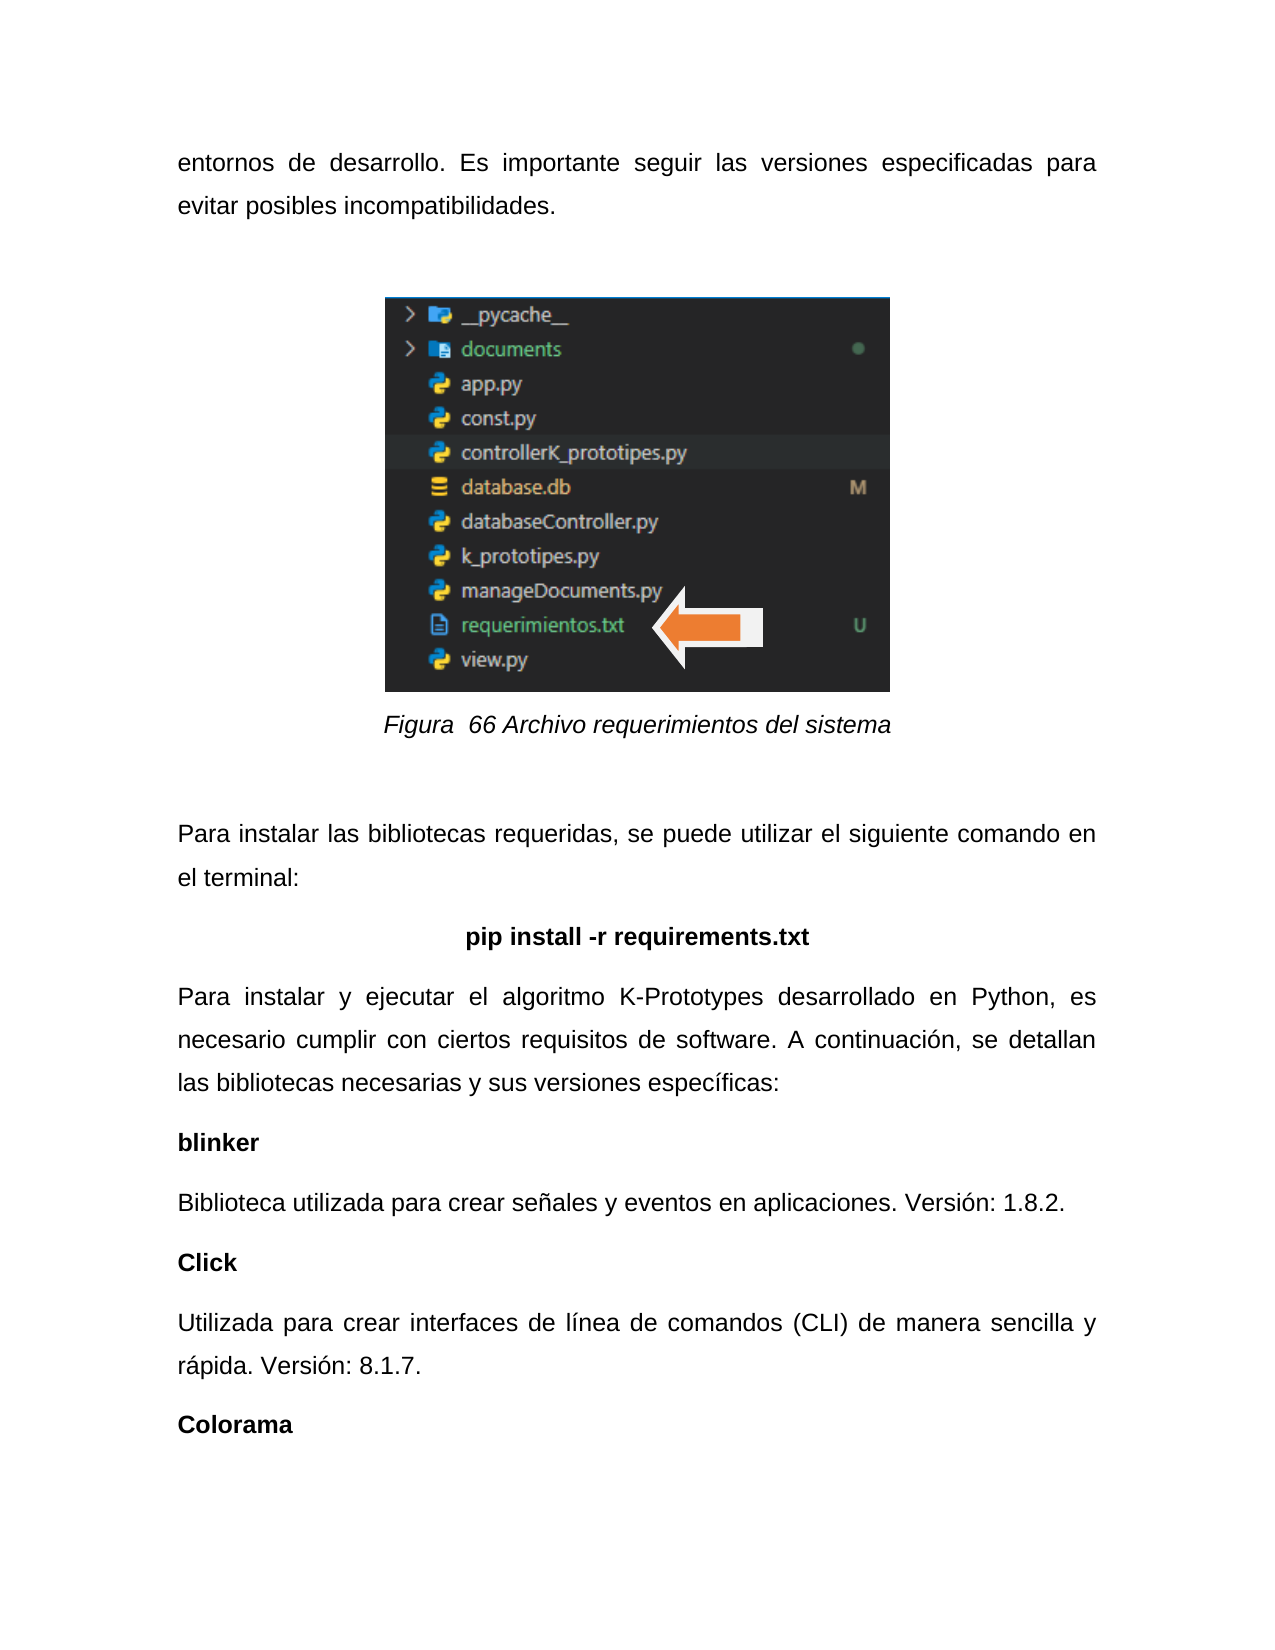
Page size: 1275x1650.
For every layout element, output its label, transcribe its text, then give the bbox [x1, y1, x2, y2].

text Figura 66 Archivo requerimientos del sistema [177, 710, 1098, 739]
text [177, 148, 1098, 219]
text pip install -r requirements.txt [177, 922, 1098, 951]
text Biblioteca utilizada para crear señales y eventos en aplicaciones. Versión: 1.8.2. [177, 1188, 1098, 1217]
text Click [177, 1248, 1098, 1276]
text blinker [177, 1128, 1098, 1157]
text Utilizada para crear interfaces de línea de comandos (CLI) de manera sencilla y rápida. Versión: 8.1.7. [177, 1307, 1098, 1379]
picture [385, 297, 890, 692]
text Colorama [177, 1410, 1098, 1439]
text Para instalar y ejecutar el algoritmo K-Prototypes desarrollado en Python, es necesario cumplir con ciertos requisitos de software. A continuación, se detallan las bibliotecas necesarias y sus versiones específicas: [177, 982, 1098, 1097]
text Para instalar las bibliotecas requeridas, se puede utilizar el siguiente comando en el terminal: [177, 819, 1098, 891]
